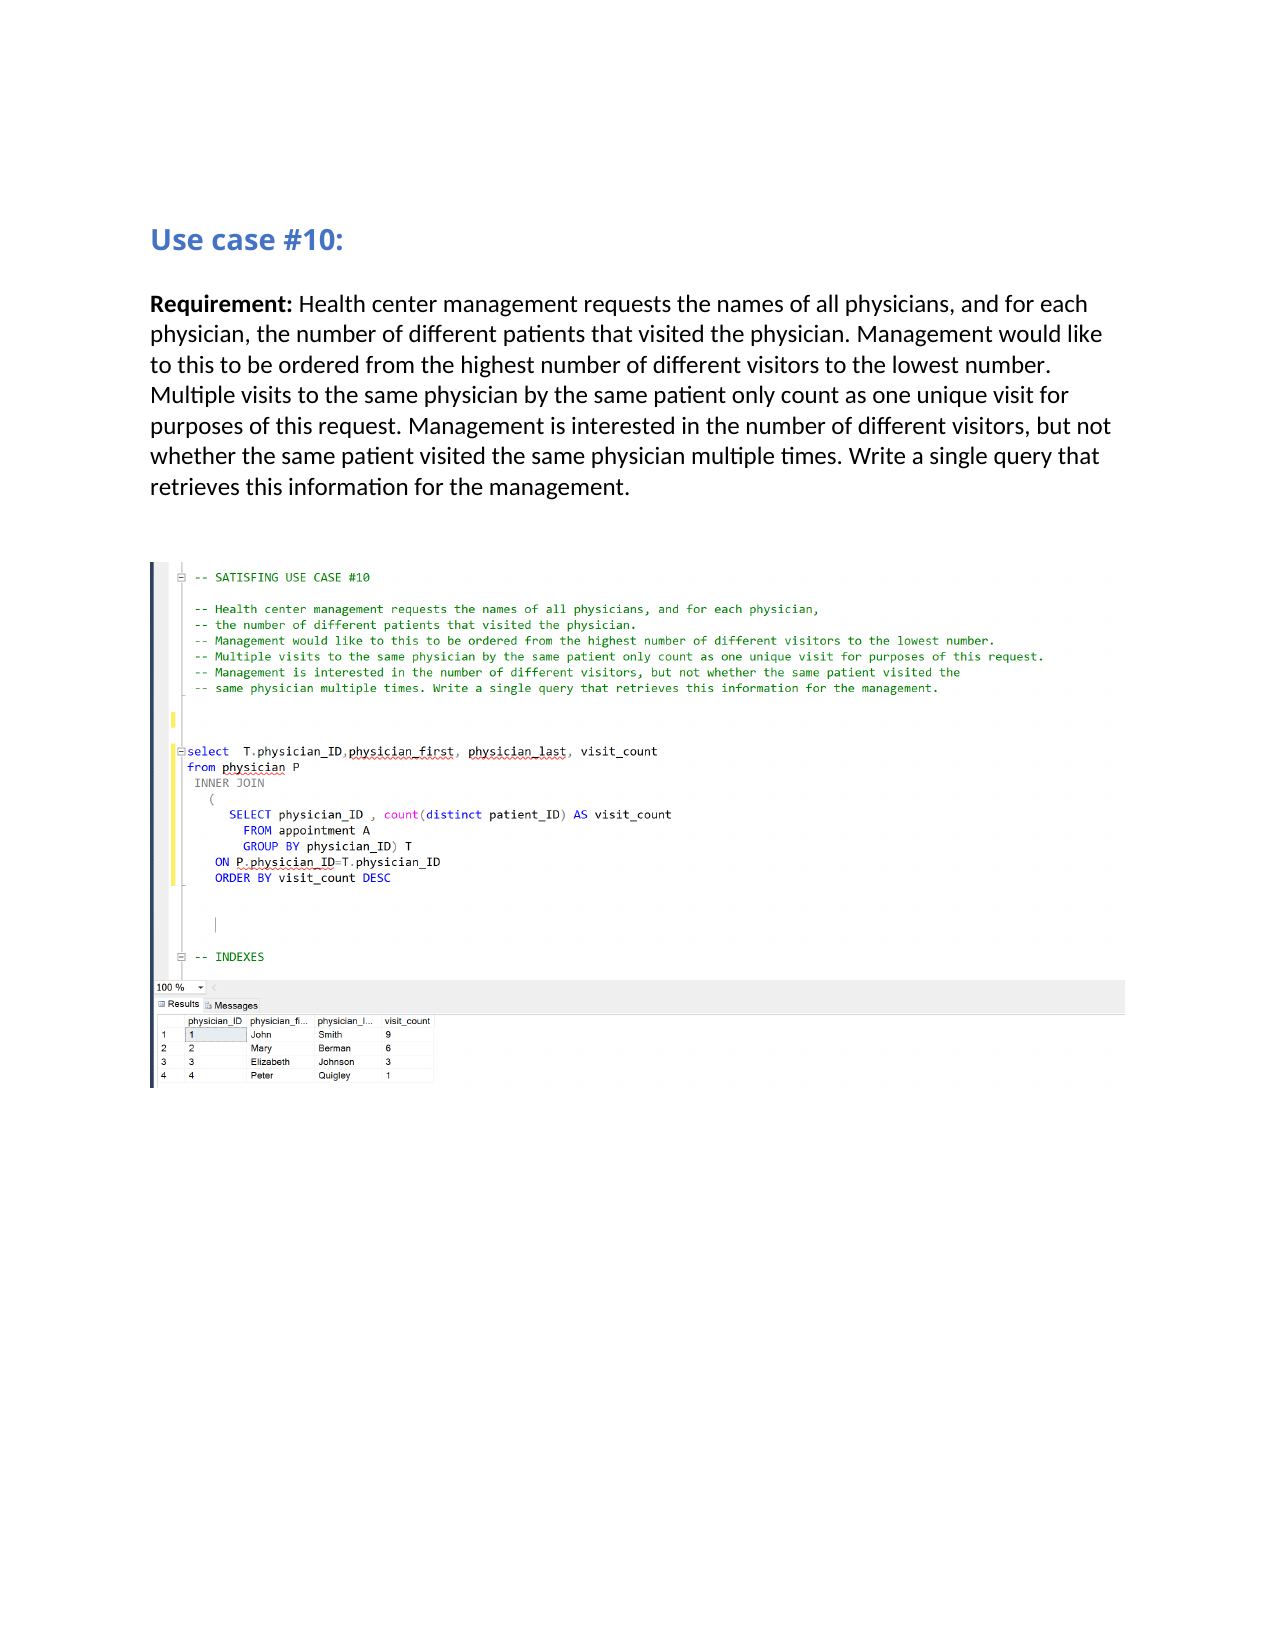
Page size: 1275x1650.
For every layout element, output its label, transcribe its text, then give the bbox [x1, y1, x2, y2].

text Use case #10: [150, 219, 1125, 258]
text Requirement: Health center management requests the names of all physicians, and for each physician, the number of different patients that visited the physician. Management would like to this to be ordered from the highest number of different visitors to the lowest number. Multiple visits to the same physician by the same patient only count as one unique visit for purposes of this request. Management is interested in the number of different visitors, but not whether the same patient visited the same physician multiple times. Write a single query that retrieves this information for the management. [150, 288, 1125, 501]
picture [150, 562, 1125, 1088]
